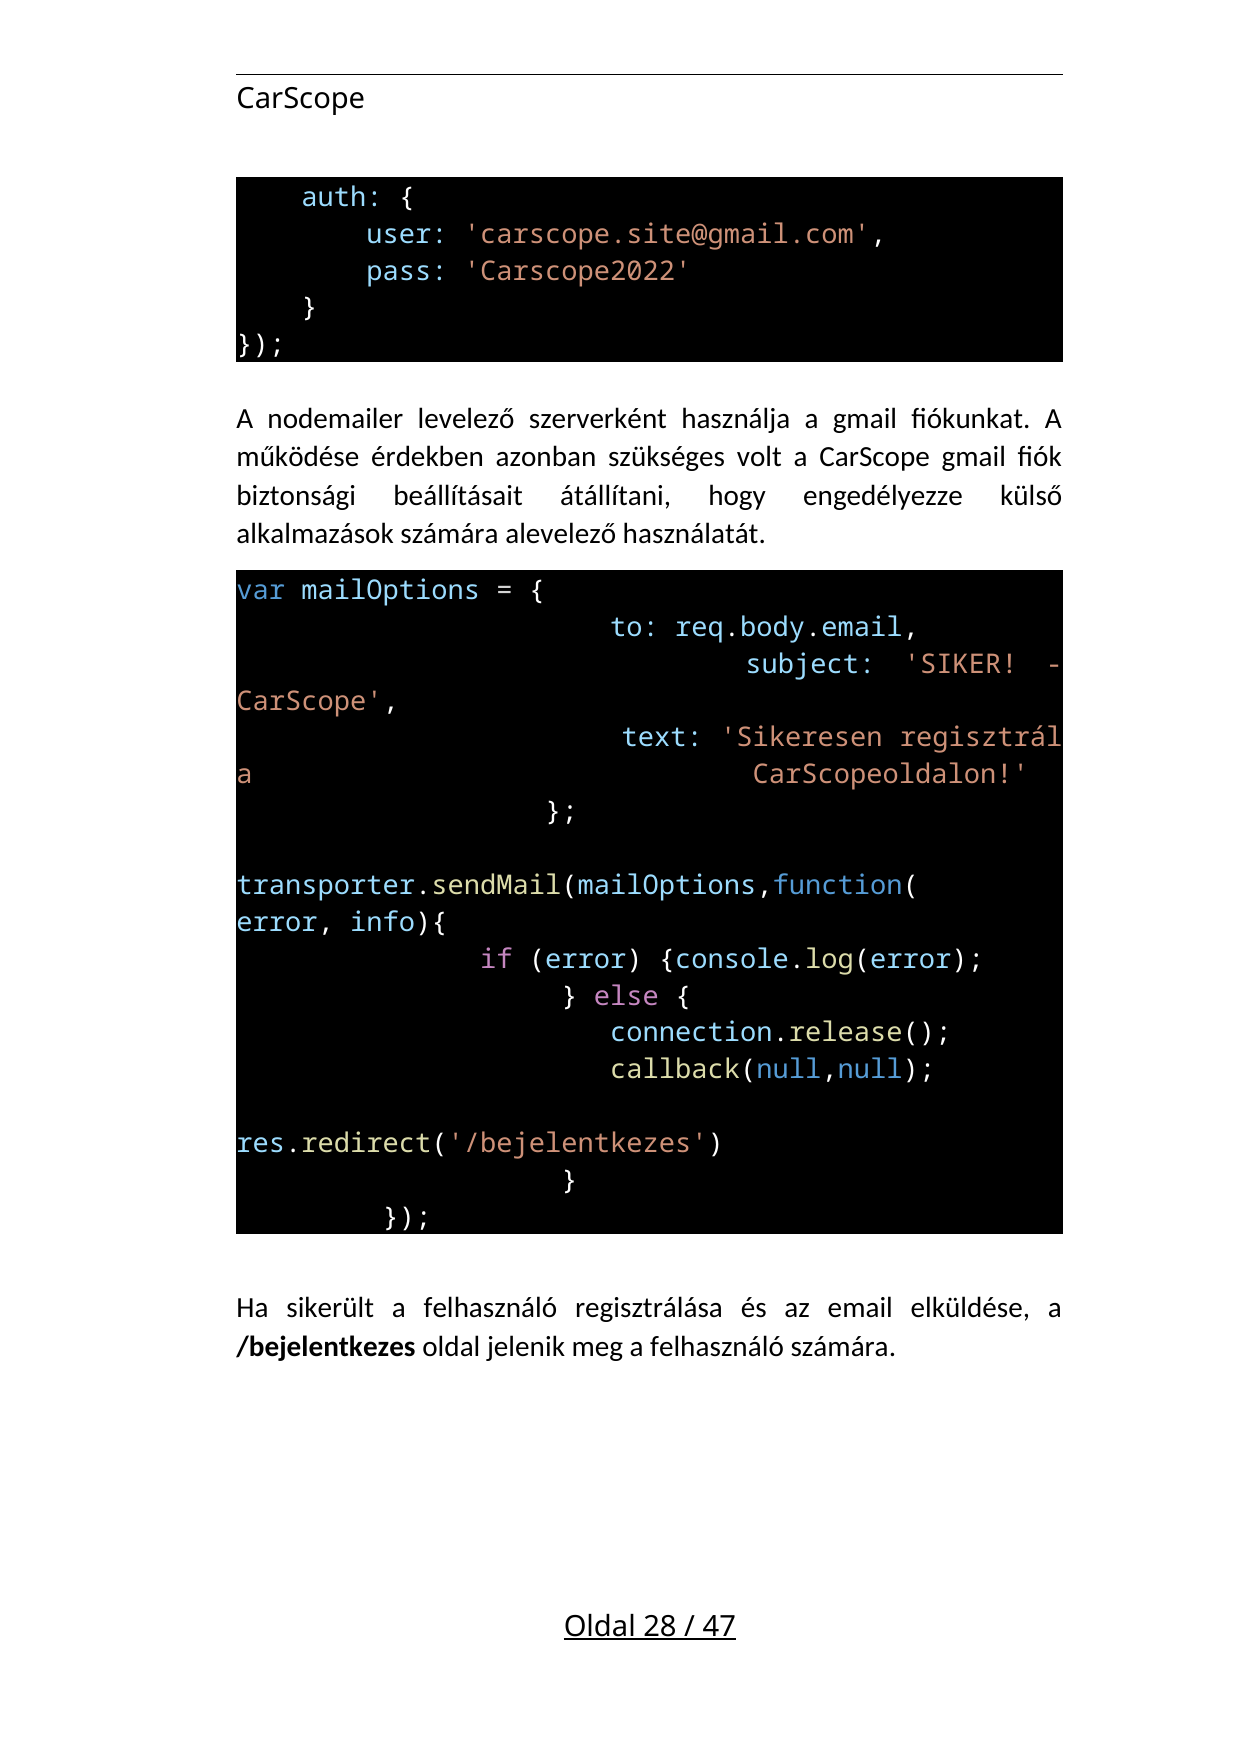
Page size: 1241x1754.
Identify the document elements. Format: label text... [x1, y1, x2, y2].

text } [236, 288, 1063, 325]
text } [236, 1160, 1063, 1197]
text }); [236, 1197, 1063, 1234]
text to: req.body.email, [236, 607, 1063, 644]
text connection.release(); [236, 1013, 1063, 1050]
text var mailOptions = { [236, 570, 1063, 607]
text }; [236, 792, 1063, 828]
text if (error) {console.log(error); [236, 939, 1063, 976]
text res.redirect('/bejelentkezes') [236, 1087, 1063, 1160]
text user: 'carscope.site@gmail.com', [236, 214, 1063, 251]
text } else { [236, 976, 1063, 1013]
text }); [236, 325, 1063, 362]
text auth: { [236, 177, 1063, 214]
text pass: 'Carscope2022' [236, 251, 1063, 288]
text transporter.sendMail(mailOptions,function( error, info){ [236, 828, 1063, 939]
text callback(null,null); [236, 1050, 1063, 1087]
text A nodemailer levelező szerverként használja a gmail fiókunkat. A működése érdekben azonban szükséges volt a CarScope gmail fiók biztonsági beállításait átállítani, hogy engedélyezze külső alkalmazások számára alevelező használatát. [236, 362, 1063, 551]
text Ha sikerült a felhasználó regisztrálása és az email elküldése, a /bejelentkezes oldal jelenik meg a felhasználó számára. [236, 1289, 1063, 1363]
text subject: 'SIKER! - CarScope', [236, 644, 1063, 718]
text text: 'Sikeresen regisztrál a CarScopeoldalon!' [236, 718, 1063, 792]
